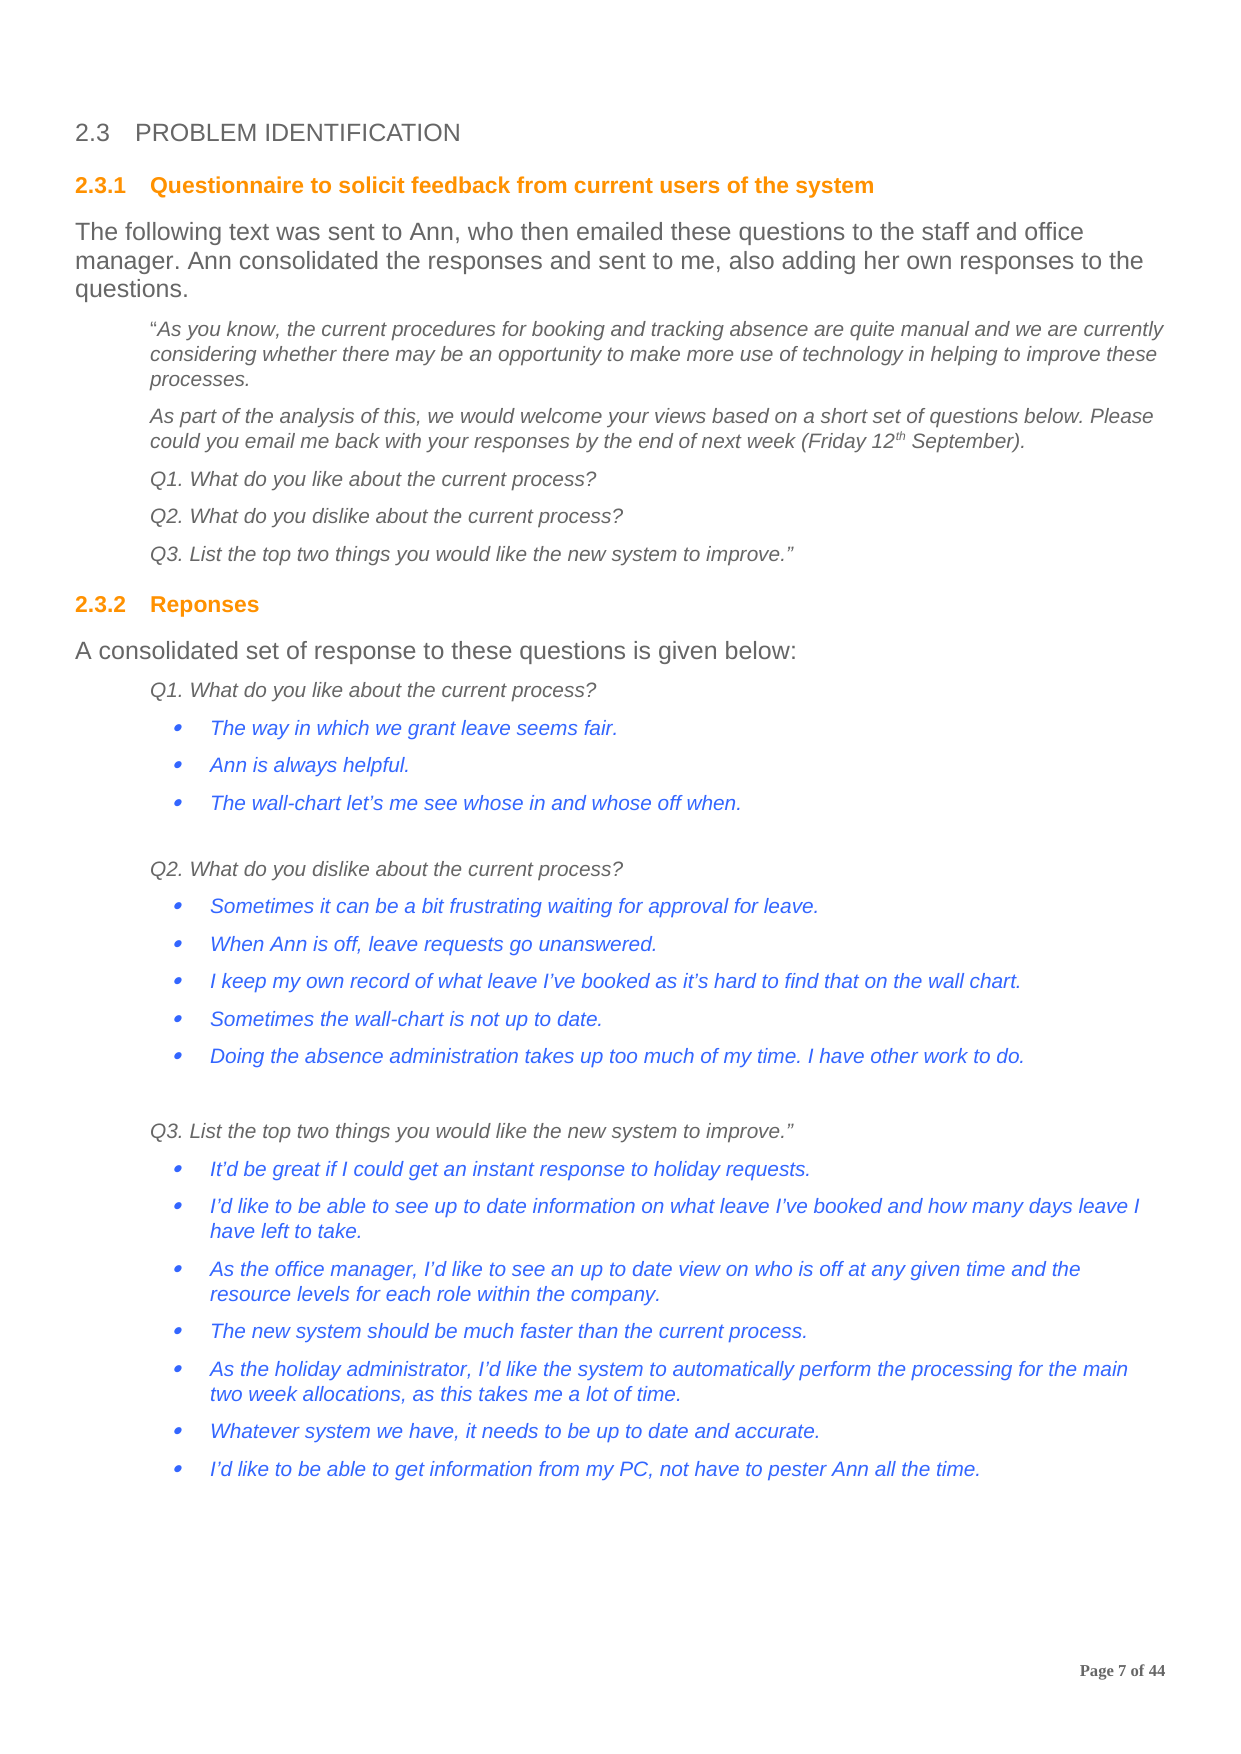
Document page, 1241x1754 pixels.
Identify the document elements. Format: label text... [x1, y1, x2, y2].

list I’d like to be able to see up to date information on what leave I’ve booked and how many days leave I have left to take. [172, 1193, 1165, 1243]
text As part of the analysis of this, we would welcome your views based on a short set of questions below. Please could you email me back with your responses by the end of next week (Friday 12th September). [150, 403, 1165, 453]
list Whatever system we have, it needs to be up to date and accurate. [172, 1418, 1165, 1443]
list Sometimes the wall-chart is not up to date. [172, 1006, 1165, 1031]
list The way in which we grant leave seems fair. [172, 714, 1165, 739]
list I’d like to be able to get information from my PC, not have to pester Ann all the time. [172, 1456, 1165, 1481]
text Q3. List the top two things you would like the new system to improve.” [150, 541, 1165, 566]
text Q1. What do you like about the current process? [150, 677, 1165, 702]
text Q1. What do you like about the current process? [150, 466, 1165, 491]
list Doing the absence administration takes up too much of my time. I have other work to do. [172, 1043, 1165, 1068]
list I keep my own record of what leave I’ve booked as it’s hard to find that on the wall chart. [172, 968, 1165, 993]
list Sometimes it can be a bit frustrating waiting for approval for leave. [172, 893, 1165, 918]
list The wall-chart let’s me see whose in and whose off when. [172, 789, 1165, 843]
text Q3. List the top two things you would like the new system to improve.” [150, 1118, 1165, 1143]
list When Ann is off, leave requests go unanswered. [172, 931, 1165, 956]
list The new system should be much faster than the current process. [172, 1318, 1165, 1343]
subtitle Questionnaire to solicit feedback from current users of the system [75, 172, 1165, 198]
subtitle Reponses [75, 591, 1165, 617]
text The following text was sent to Ann, who then emailed these questions to the staff and office manager. Ann consolidated the responses and sent to me, also adding her own responses to the questions. [75, 217, 1165, 303]
list As the office manager, I’d like to see an up to date view on who is off at any given time and the resource levels for each role within the company. [172, 1256, 1165, 1306]
list Ann is always helpful. [172, 752, 1165, 777]
list As the holiday administrator, I’d like the system to automatically perform the processing for the main two week allocations, as this takes me a lot of time. [172, 1356, 1165, 1406]
text A consolidated set of response to these questions is given below: [75, 636, 1165, 664]
text Q2. What do you dislike about the current process? [150, 856, 1165, 881]
text Q2. What do you dislike about the current process? [150, 503, 1165, 528]
list It’d be great if I could get an instant response to holiday requests. [172, 1156, 1165, 1181]
text “As you know, the current procedures for booking and tracking absence are quite manual and we are currently considering whether there may be an opportunity to make more use of technology in helping to improve these processes. [150, 316, 1165, 391]
subtitle Problem identification [75, 118, 1165, 147]
